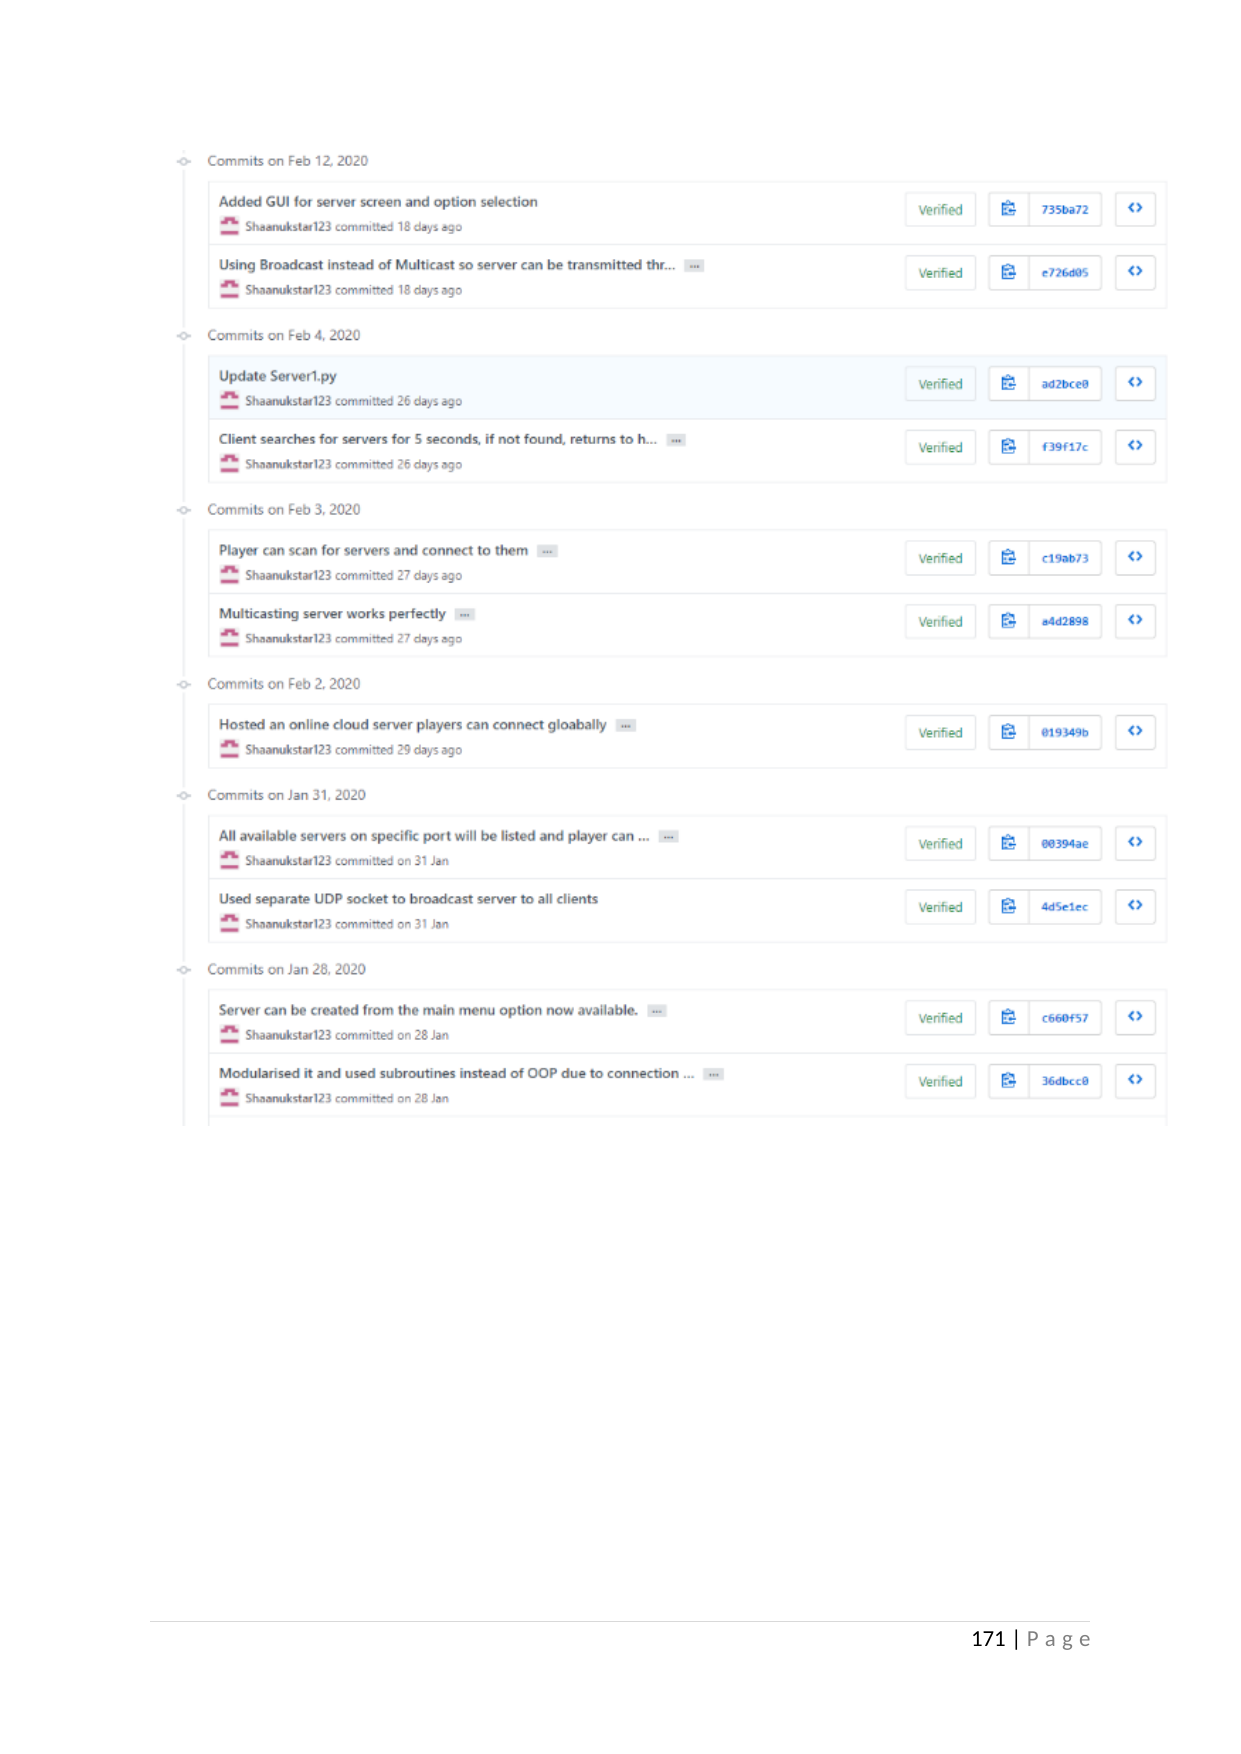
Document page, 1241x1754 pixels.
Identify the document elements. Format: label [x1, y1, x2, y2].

picture [150, 150, 1187, 1126]
